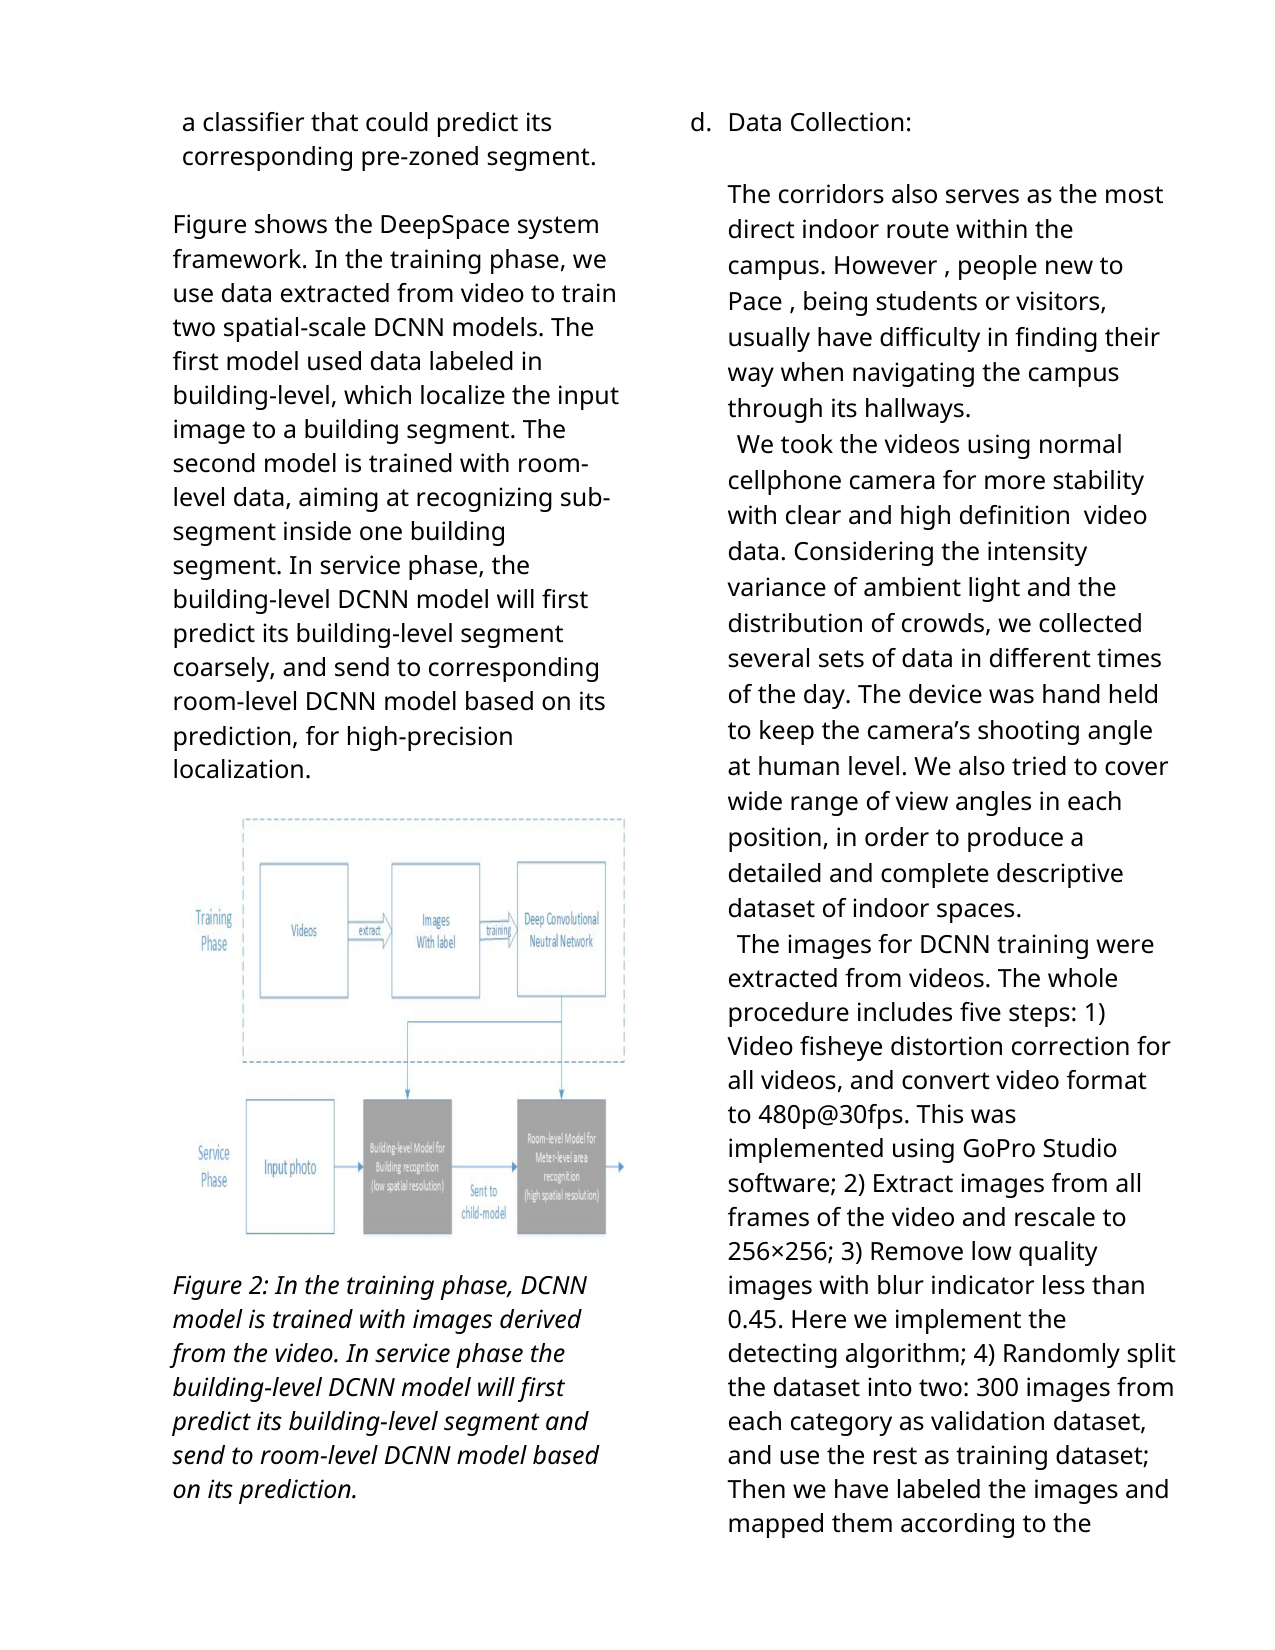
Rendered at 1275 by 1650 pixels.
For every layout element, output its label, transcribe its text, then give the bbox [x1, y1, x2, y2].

list Figure 2: In the training phase, DCNN model is trained with images derived from the video. In service phase the building-level DCNN model will first predict its building-level segment and send to room-level DCNN model based on its prediction. [172, 1268, 622, 1506]
list Data Collection: [690, 105, 1177, 139]
text We took the videos using normal cellphone camera for more stability with clear and high definition video data. Considering the intensity variance of ambient light and the distribution of crowds, we collected several sets of data in different times of the day. The device was hand held to keep the camera’s shooting angle at human level. We also tried to cover wide range of view angles in each position, in order to produce a detailed and complete descriptive dataset of indoor spaces. [727, 427, 1177, 925]
text Figure shows the DeepSpace system framework. In the training phase, we use data extracted from video to train two spatial-scale DCNN models. The first model used data labeled in building-level, which localize the input image to a building segment. The second model is trained with room-level data, aiming at recognizing sub-segment inside one building segment. In service phase, the building-level DCNN model will first predict its building-level segment coarsely, and send to corresponding room-level DCNN model based on its prediction, for high-precision localization. [172, 207, 622, 786]
text The corridors also serves as the most direct indoor route within the campus. However , people new to Pace , being students or visitors, usually have difficulty in finding their way when navigating the campus through its hallways. [727, 176, 1177, 425]
picture [172, 786, 638, 1268]
